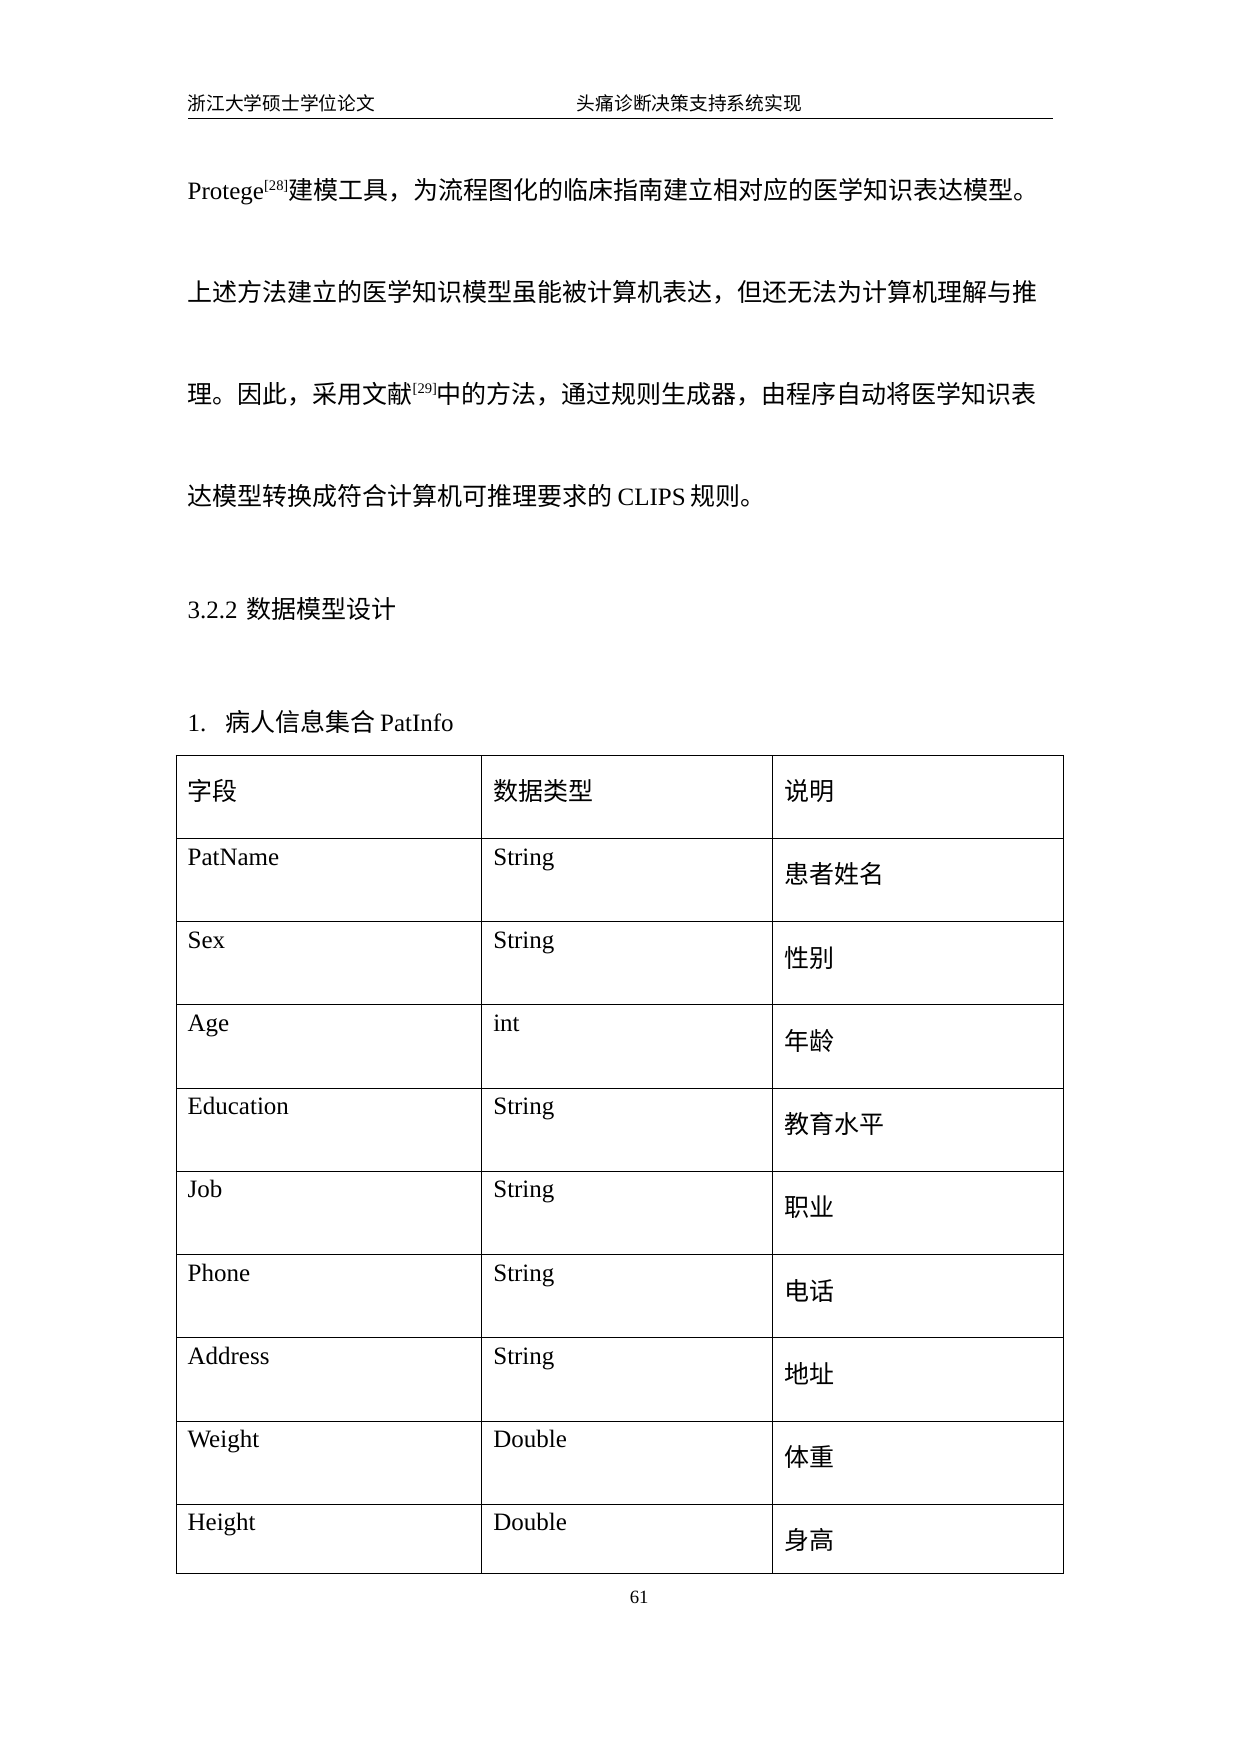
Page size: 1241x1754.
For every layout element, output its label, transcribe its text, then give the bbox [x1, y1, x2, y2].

table_cell 教育水平 [773, 1089, 1063, 1171]
table_cell String [482, 1255, 772, 1337]
table_cell Double [482, 1422, 772, 1504]
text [187, 155, 1053, 528]
table_cell PatName [177, 839, 481, 921]
table_cell Age [177, 1005, 481, 1088]
table_cell String [482, 839, 772, 921]
table_cell int [482, 1005, 772, 1088]
table_cell Weight [177, 1422, 481, 1504]
table_cell String [482, 922, 772, 1004]
table_cell Height [177, 1505, 481, 1573]
table_cell String [482, 1089, 772, 1171]
table_cell Phone [177, 1255, 481, 1337]
table_cell 体重 [773, 1422, 1063, 1504]
table_cell 年龄 [773, 1005, 1063, 1088]
subtitle 数据模型设计 [187, 574, 1053, 642]
table_cell String [482, 1338, 772, 1421]
table_cell Sex [177, 922, 481, 1004]
table_cell 地址 [773, 1338, 1063, 1421]
table_cell Double [482, 1505, 772, 1573]
table_cell Job [177, 1172, 481, 1254]
table_header 说明 [773, 756, 1063, 838]
table_header 字段 [177, 756, 481, 838]
table_cell Address [177, 1338, 481, 1421]
table_cell 患者姓名 [773, 839, 1063, 921]
table_cell Education [177, 1089, 481, 1171]
table_cell 职业 [773, 1172, 1063, 1254]
table_header 数据类型 [482, 756, 772, 838]
table_cell String [482, 1172, 772, 1254]
list 病人信息集合PatInfo [187, 687, 1053, 755]
table_cell 性别 [773, 922, 1063, 1004]
table_cell 电话 [773, 1255, 1063, 1337]
table_cell 身高 [773, 1505, 1063, 1573]
